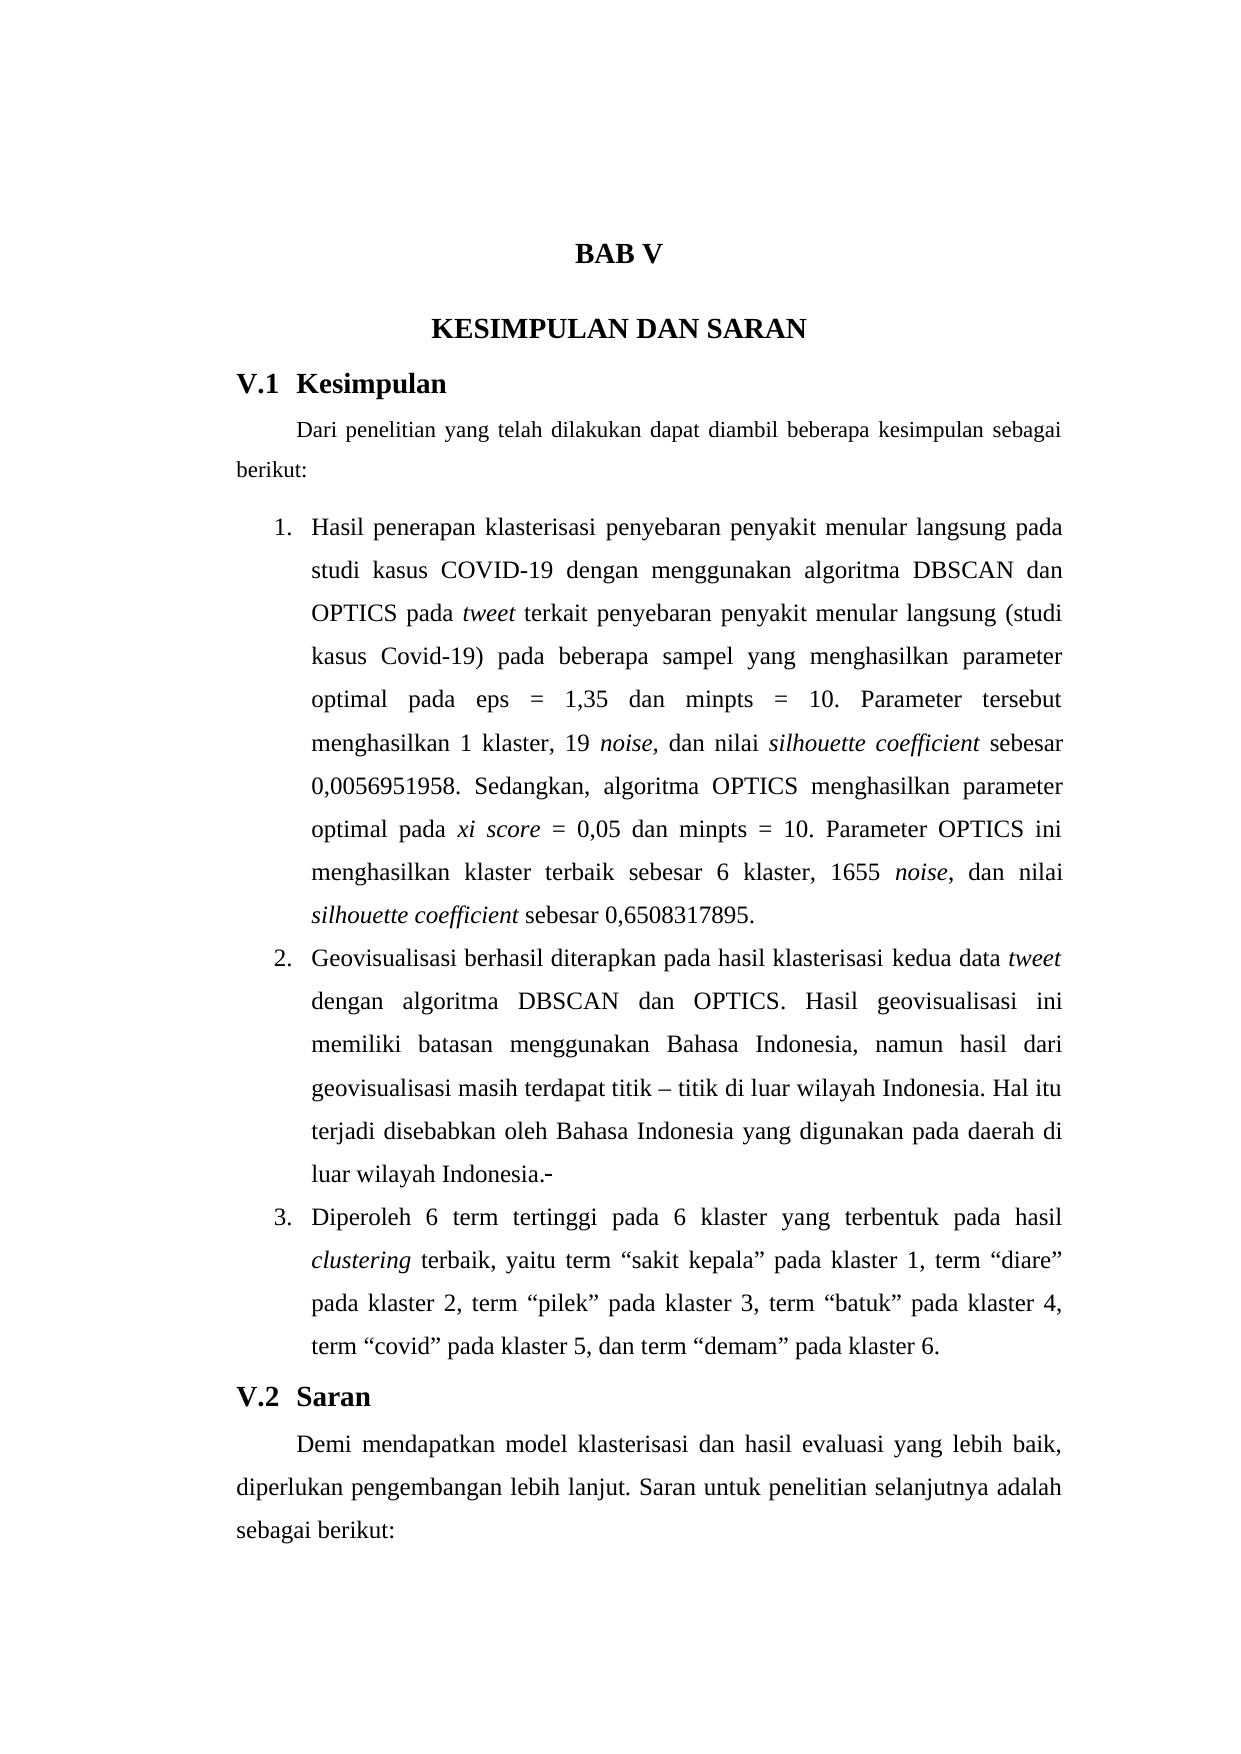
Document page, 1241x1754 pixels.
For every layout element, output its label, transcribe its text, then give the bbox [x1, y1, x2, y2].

list Diperoleh 6 term tertinggi pada 6 klaster yang terbentuk pada hasil clustering terbaik, yaitu term “sakit kepala” pada klaster 1, term “diare” pada klaster 2, term “pilek” pada klaster 3, term “batuk” pada klaster 4, term “covid” pada klaster 5, dan term “demam” pada klaster 6. [274, 1202, 1063, 1360]
text Dari penelitian yang telah dilakukan dapat diambil beberapa kesimpulan sebagai berikut: [236, 416, 1063, 482]
subtitle Kesimpulan [236, 366, 1063, 399]
text Demi mendapatkan model klasterisasi dan hasil evaluasi yang lebih baik, diperlukan pengembangan lebih lanjut. Saran untuk penelitian selanjutnya adalah sebagai berikut: [236, 1429, 1063, 1544]
subtitle Saran [236, 1379, 1063, 1412]
list Hasil penerapan klasterisasi penyebaran penyakit menular langsung pada studi kasus COVID-19 dengan menggunakan algoritma DBSCAN dan OPTICS pada tweet terkait penyebaran penyakit menular langsung (studi kasus Covid-19) pada beberapa sampel yang menghasilkan parameter optimal pada eps = 1,35 dan minpts = 10. Parameter tersebut menghasilkan 1 klaster, 19 noise, dan nilai silhouette coefficient sebesar 0,0056951958. Sedangkan, algoritma OPTICS menghasilkan parameter optimal pada xi score = 0,05 dan minpts = 10. Parameter OPTICS ini menghasilkan klaster terbaik sebesar 6 klaster, 1655 noise, dan nilai silhouette coefficient sebesar 0,6508317895. [274, 512, 1063, 929]
list Geovisualisasi berhasil diterapkan pada hasil klasterisasi kedua data tweet dengan algoritma DBSCAN dan OPTICS. Hasil geovisualisasi ini memiliki batasan menggunakan Bahasa Indonesia, namun hasil dari geovisualisasi masih terdapat titik – titik di luar wilayah Indonesia. Hal itu terjadi disebabkan oleh Bahasa Indonesia yang digunakan pada daerah di luar wilayah Indonesia. [274, 943, 1063, 1188]
subtitle KESIMPULAN DAN SARAN [431, 312, 1063, 345]
